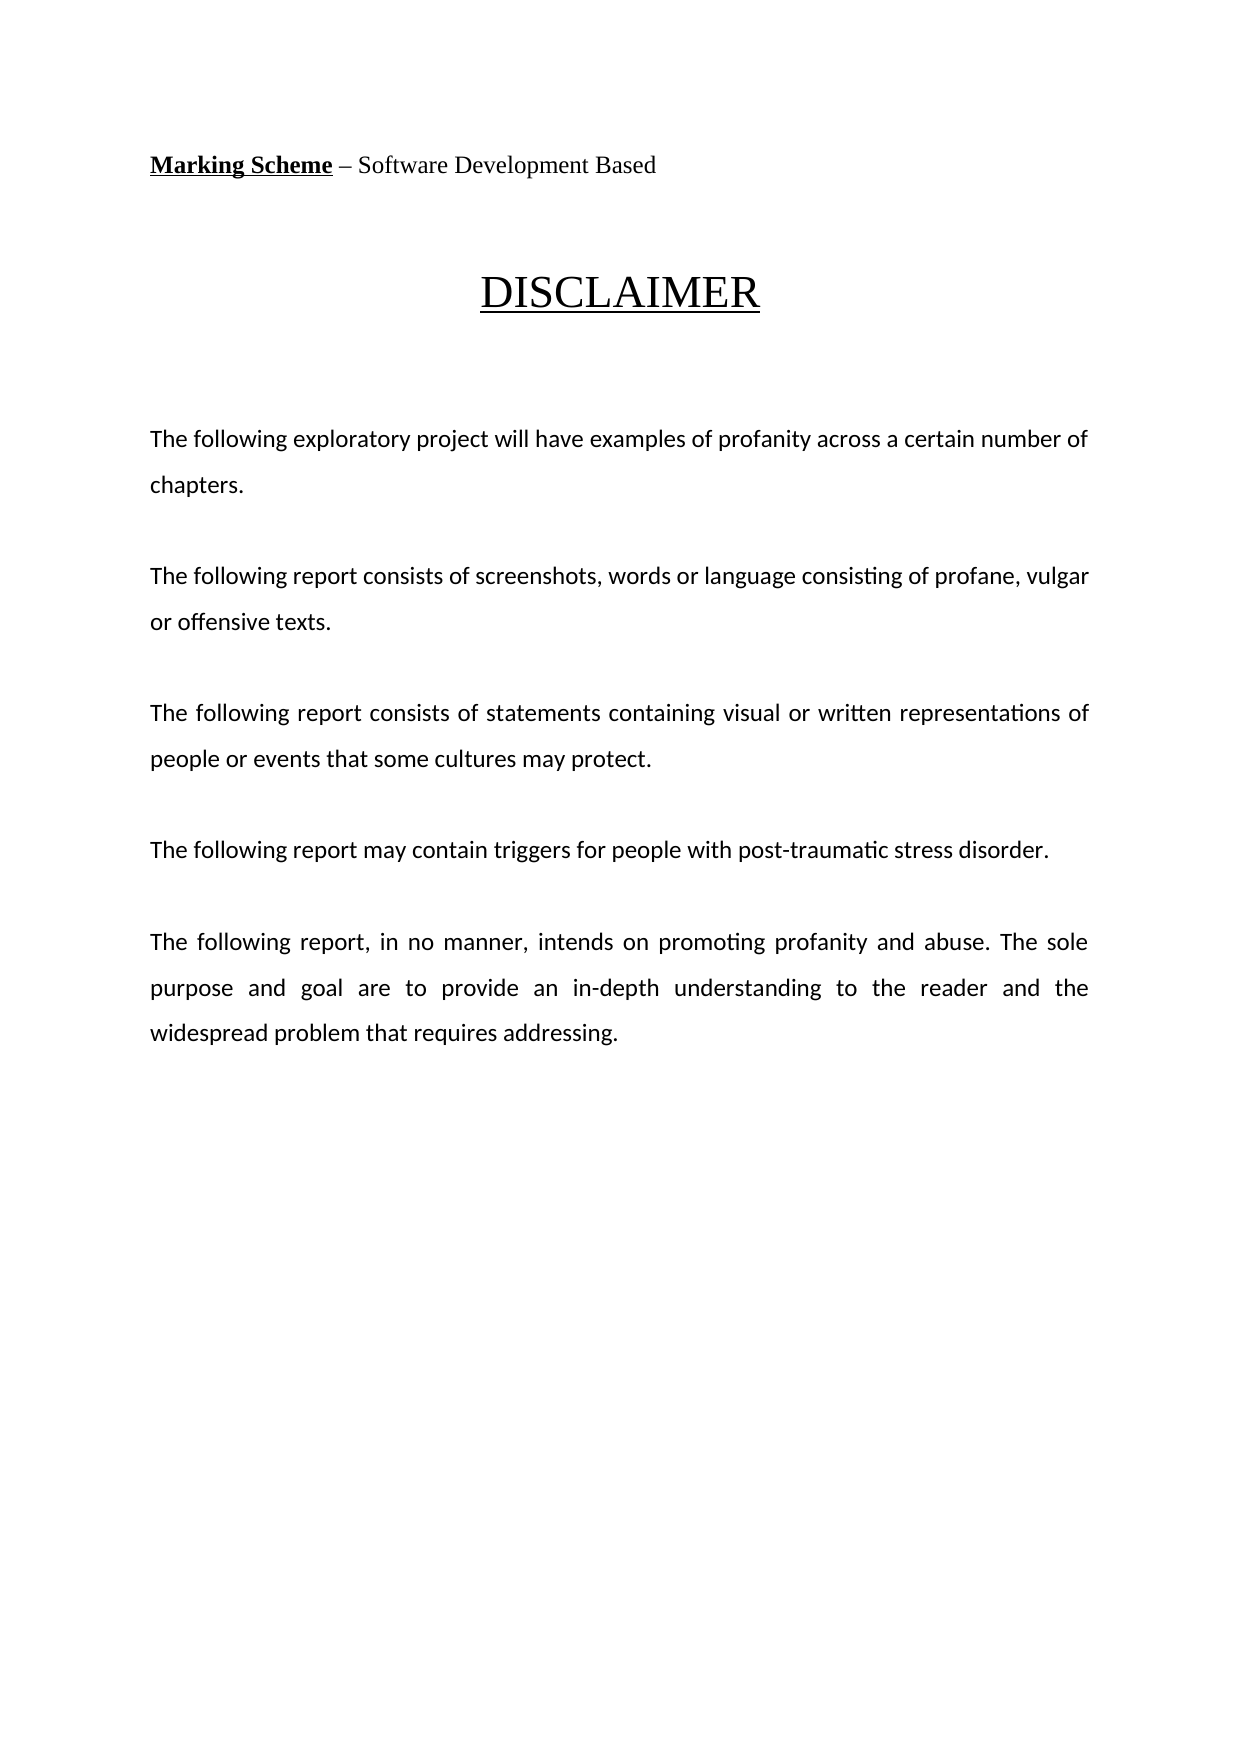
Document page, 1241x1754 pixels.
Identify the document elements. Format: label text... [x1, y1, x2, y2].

text The following report consists of statements containing visual or written representations of people or events that some cultures may protect. [150, 697, 1090, 774]
text The following exploratory project will have examples of profanity across a certain number of chapters. [150, 423, 1090, 499]
text DISCLAIMER [150, 265, 1090, 318]
text Marking Scheme – Software Development Based [150, 150, 1090, 179]
text The following report may contain triggers for people with post-traumatic stress disorder. [150, 835, 1090, 865]
text The following report consists of screenshots, words or language consisting of profane, vulgar or offensive texts. [150, 560, 1090, 637]
text The following report, in no manner, intends on promoting profanity and abuse. The sole purpose and goal are to provide an in-depth understanding to the reader and the widespread problem that requires addressing. [150, 926, 1090, 1048]
